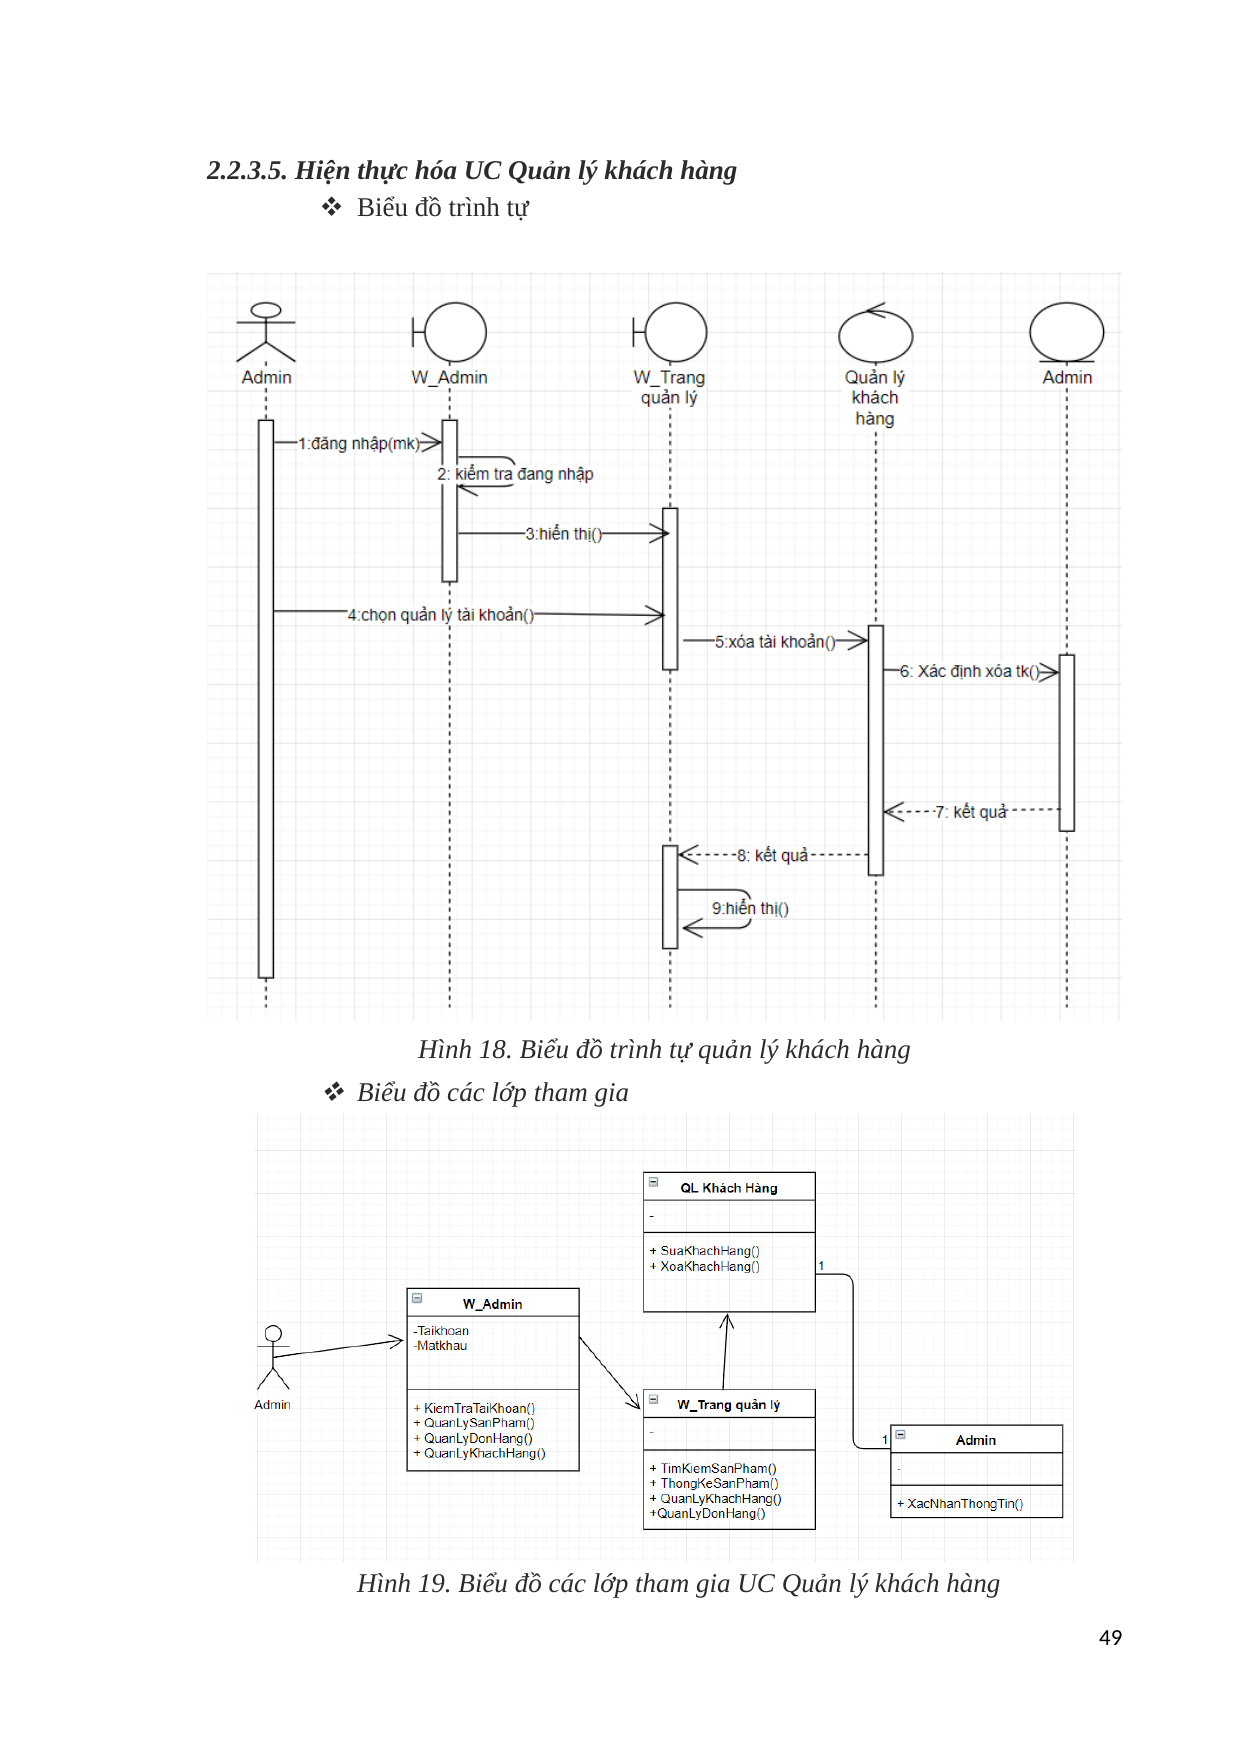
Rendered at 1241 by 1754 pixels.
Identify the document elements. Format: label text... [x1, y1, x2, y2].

list Biểu đồ các lớp tham gia [319, 1076, 1122, 1108]
list 2.2.3.5. Hiện thực hóa UC Quản lý khách hàng [207, 154, 1122, 185]
list Biểu đồ trình tự [319, 191, 1122, 222]
list Hình 19. Biểu đồ các lớp tham gia UC Quản lý khách hàng [357, 1567, 1122, 1598]
picture [206, 272, 1123, 1021]
picture [253, 1113, 1076, 1562]
text Hình 18. Biểu đồ trình tự quản lý khách hàng [207, 1033, 1122, 1064]
